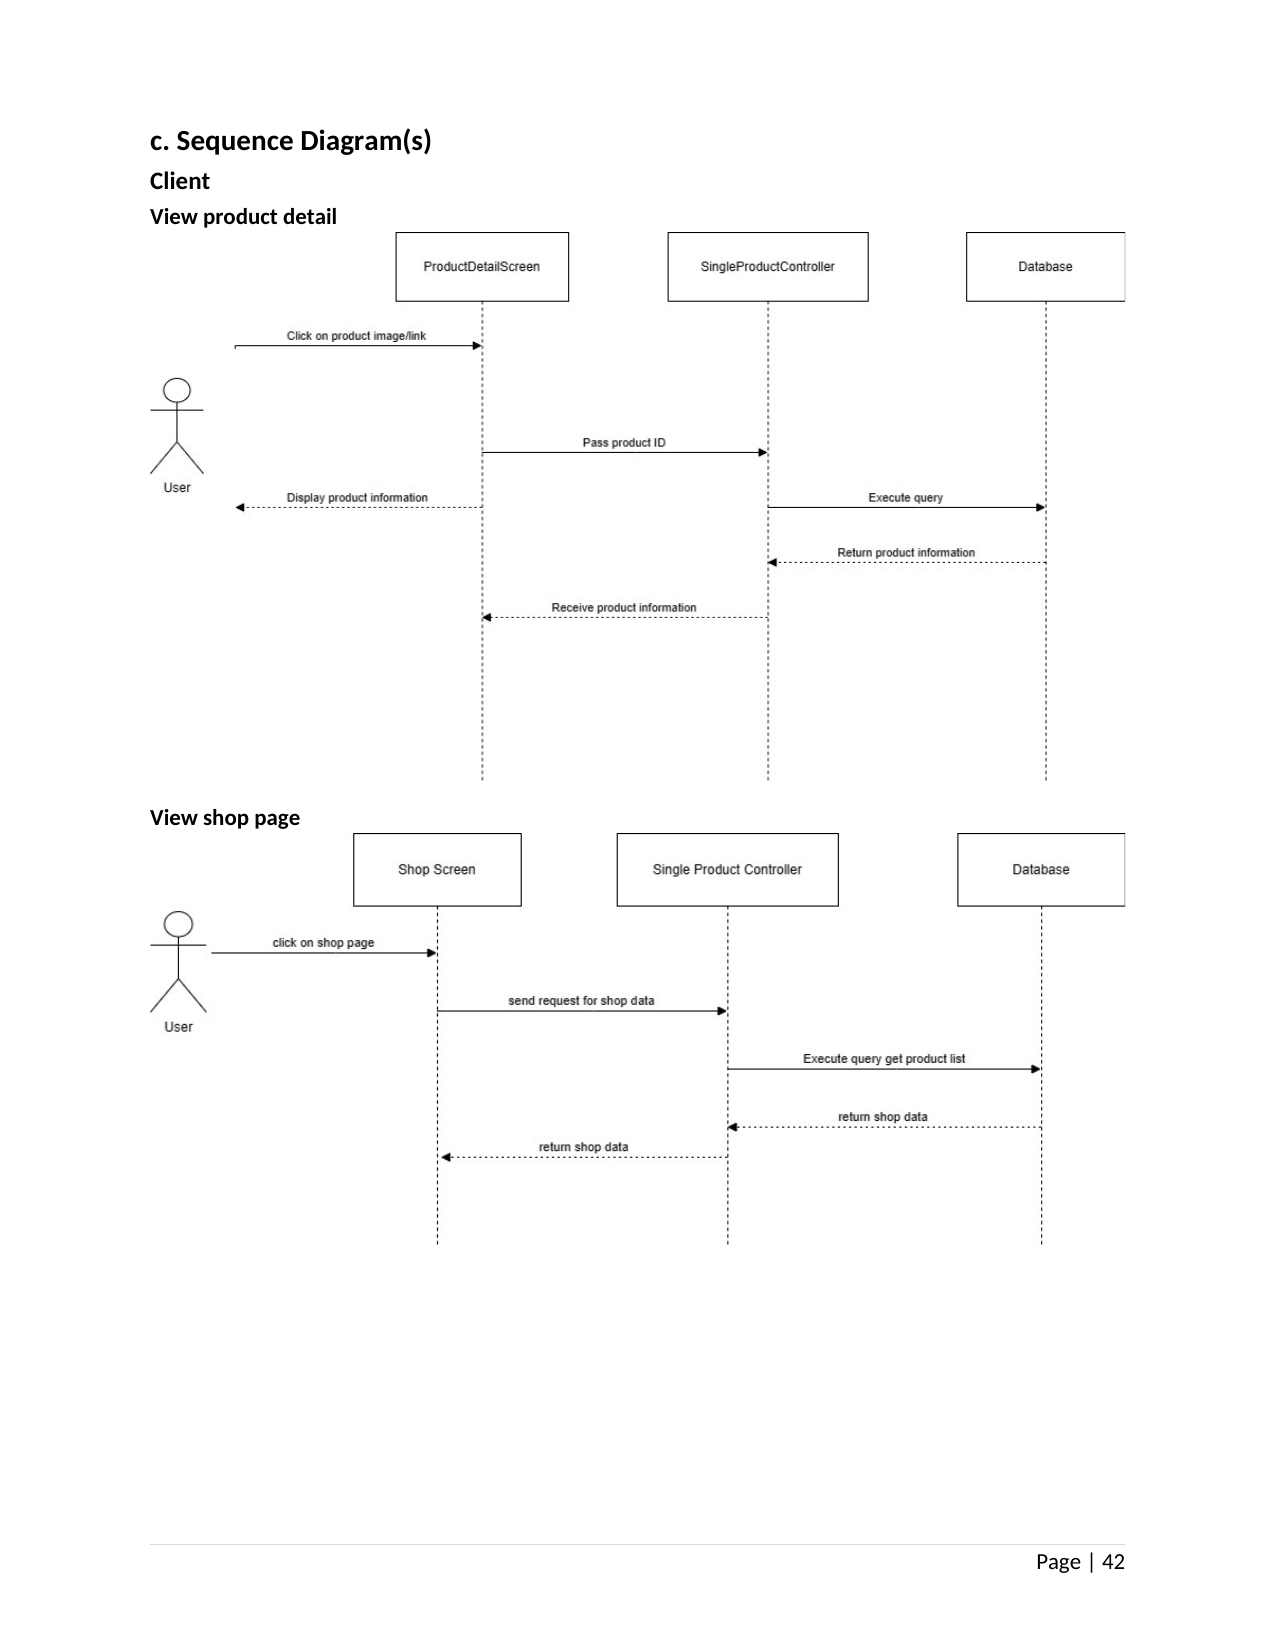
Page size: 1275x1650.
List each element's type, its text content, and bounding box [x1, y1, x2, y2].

subtitle View product detail [150, 202, 1125, 230]
subtitle c. Sequence Diagram(s) [150, 122, 1125, 158]
picture [150, 232, 1125, 784]
subtitle Client [150, 165, 1125, 195]
picture [150, 833, 1125, 1245]
subtitle View shop page [150, 803, 1125, 831]
